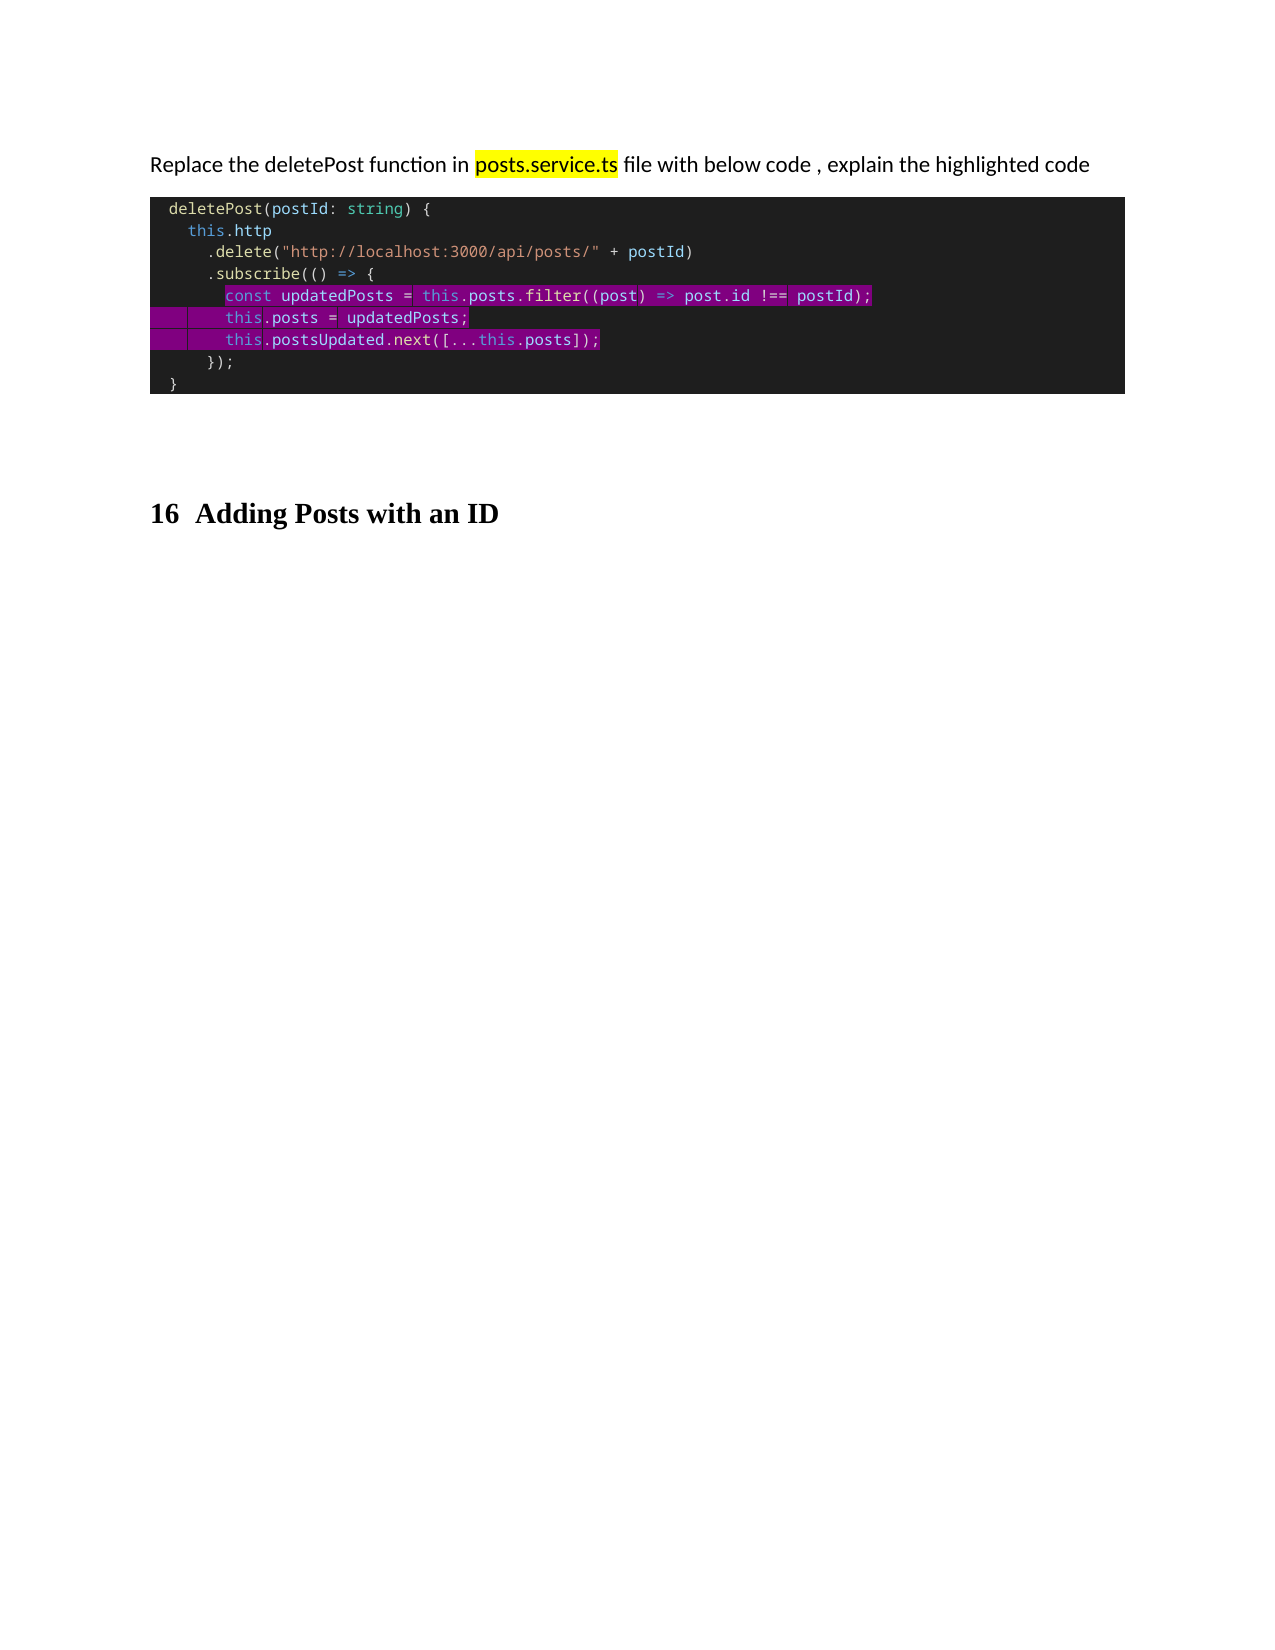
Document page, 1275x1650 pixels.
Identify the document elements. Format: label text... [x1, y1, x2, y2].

text deletePost(postId: string) { [150, 197, 1125, 219]
text this.http [150, 219, 1125, 241]
text const updatedPosts = this.posts.filter((post) => post.id !== postId); [150, 284, 1125, 306]
text } [150, 372, 1125, 394]
text this.postsUpdated.next([...this.posts]); [150, 328, 1125, 350]
text }); [150, 350, 1125, 372]
text .delete("http://localhost:3000/api/posts/" + postId) [150, 241, 1125, 262]
text Replace the deletePost function in posts.service.ts file with below code , explain the highlighted code [150, 150, 475, 178]
subtitle Adding Posts with an ID [150, 496, 1125, 529]
text this.posts = updatedPosts; [150, 306, 1125, 328]
text .subscribe(() => { [150, 262, 1125, 284]
text Replace the deletePost function in posts.service.ts file with below code , explain the highlighted code [618, 150, 1125, 178]
